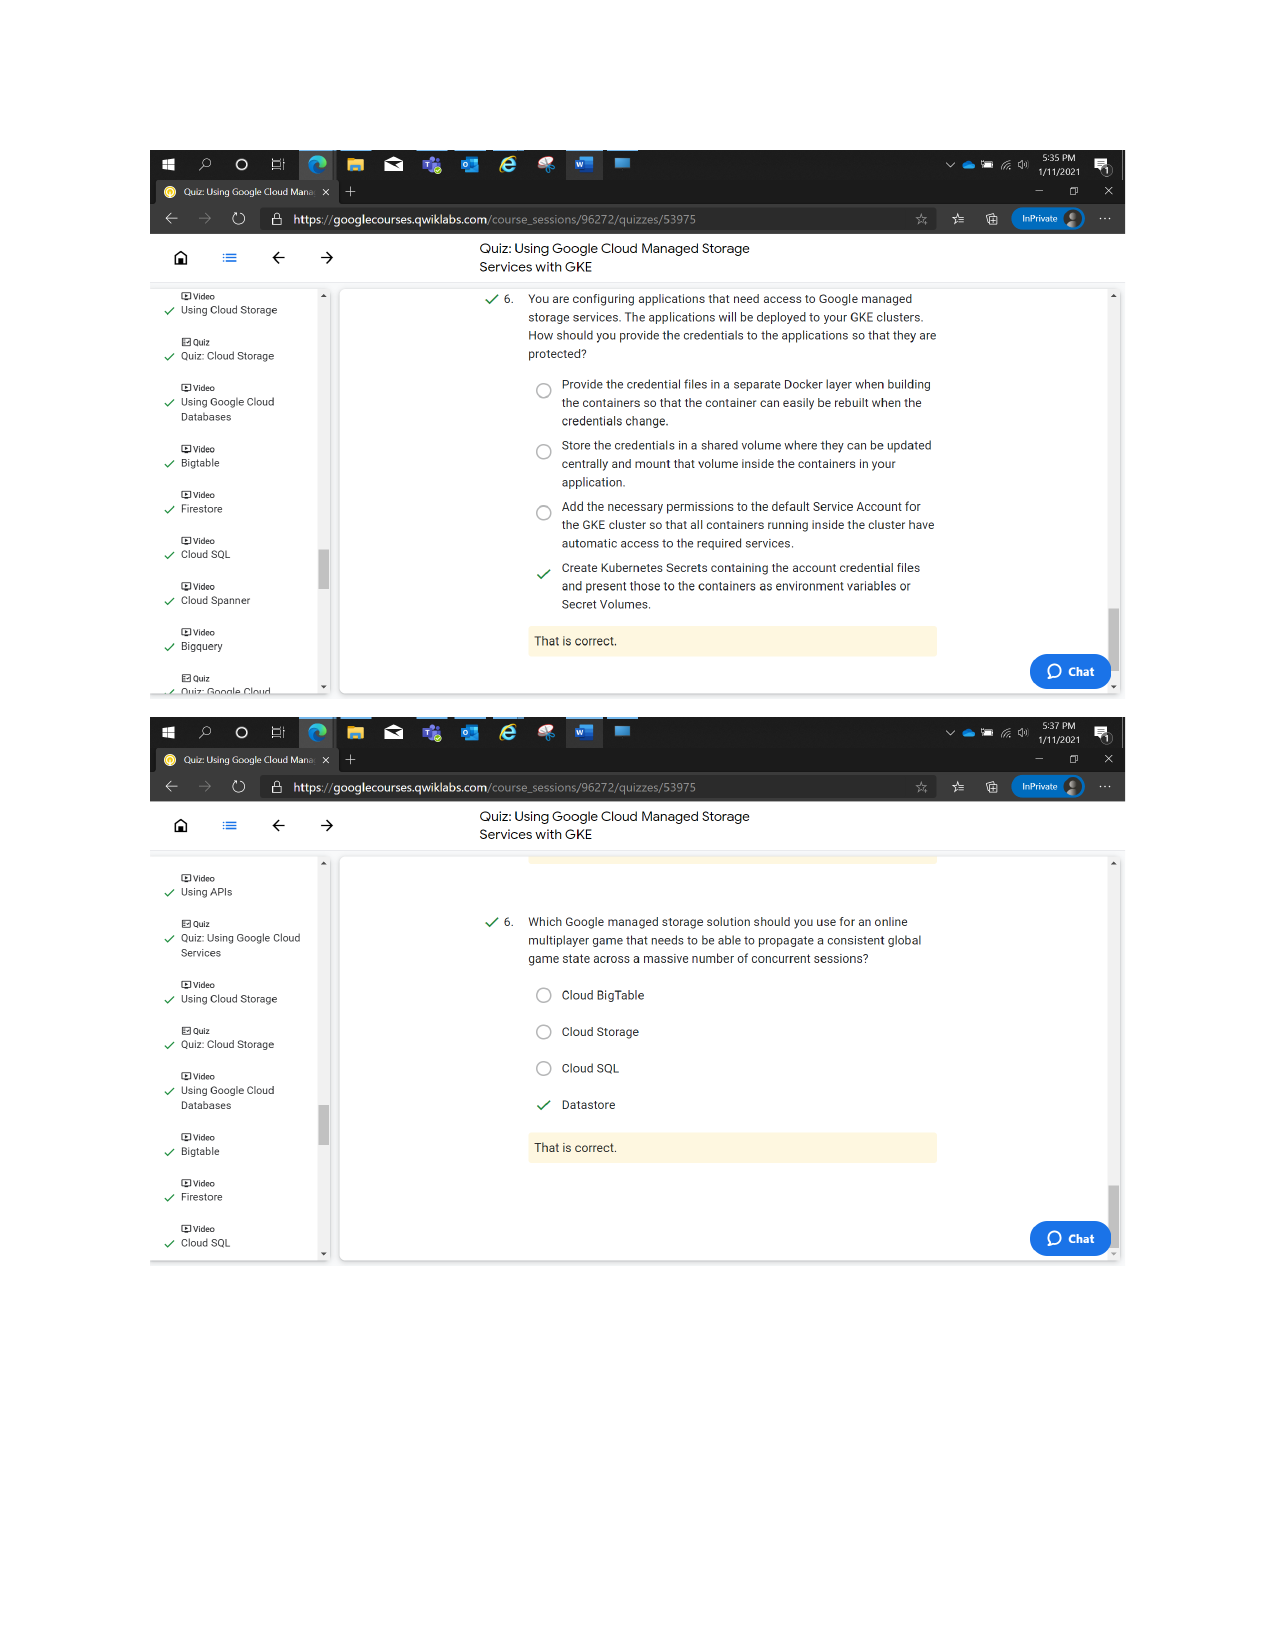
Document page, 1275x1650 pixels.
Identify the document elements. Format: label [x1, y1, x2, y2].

picture [150, 150, 1125, 699]
picture [150, 717, 1125, 1266]
